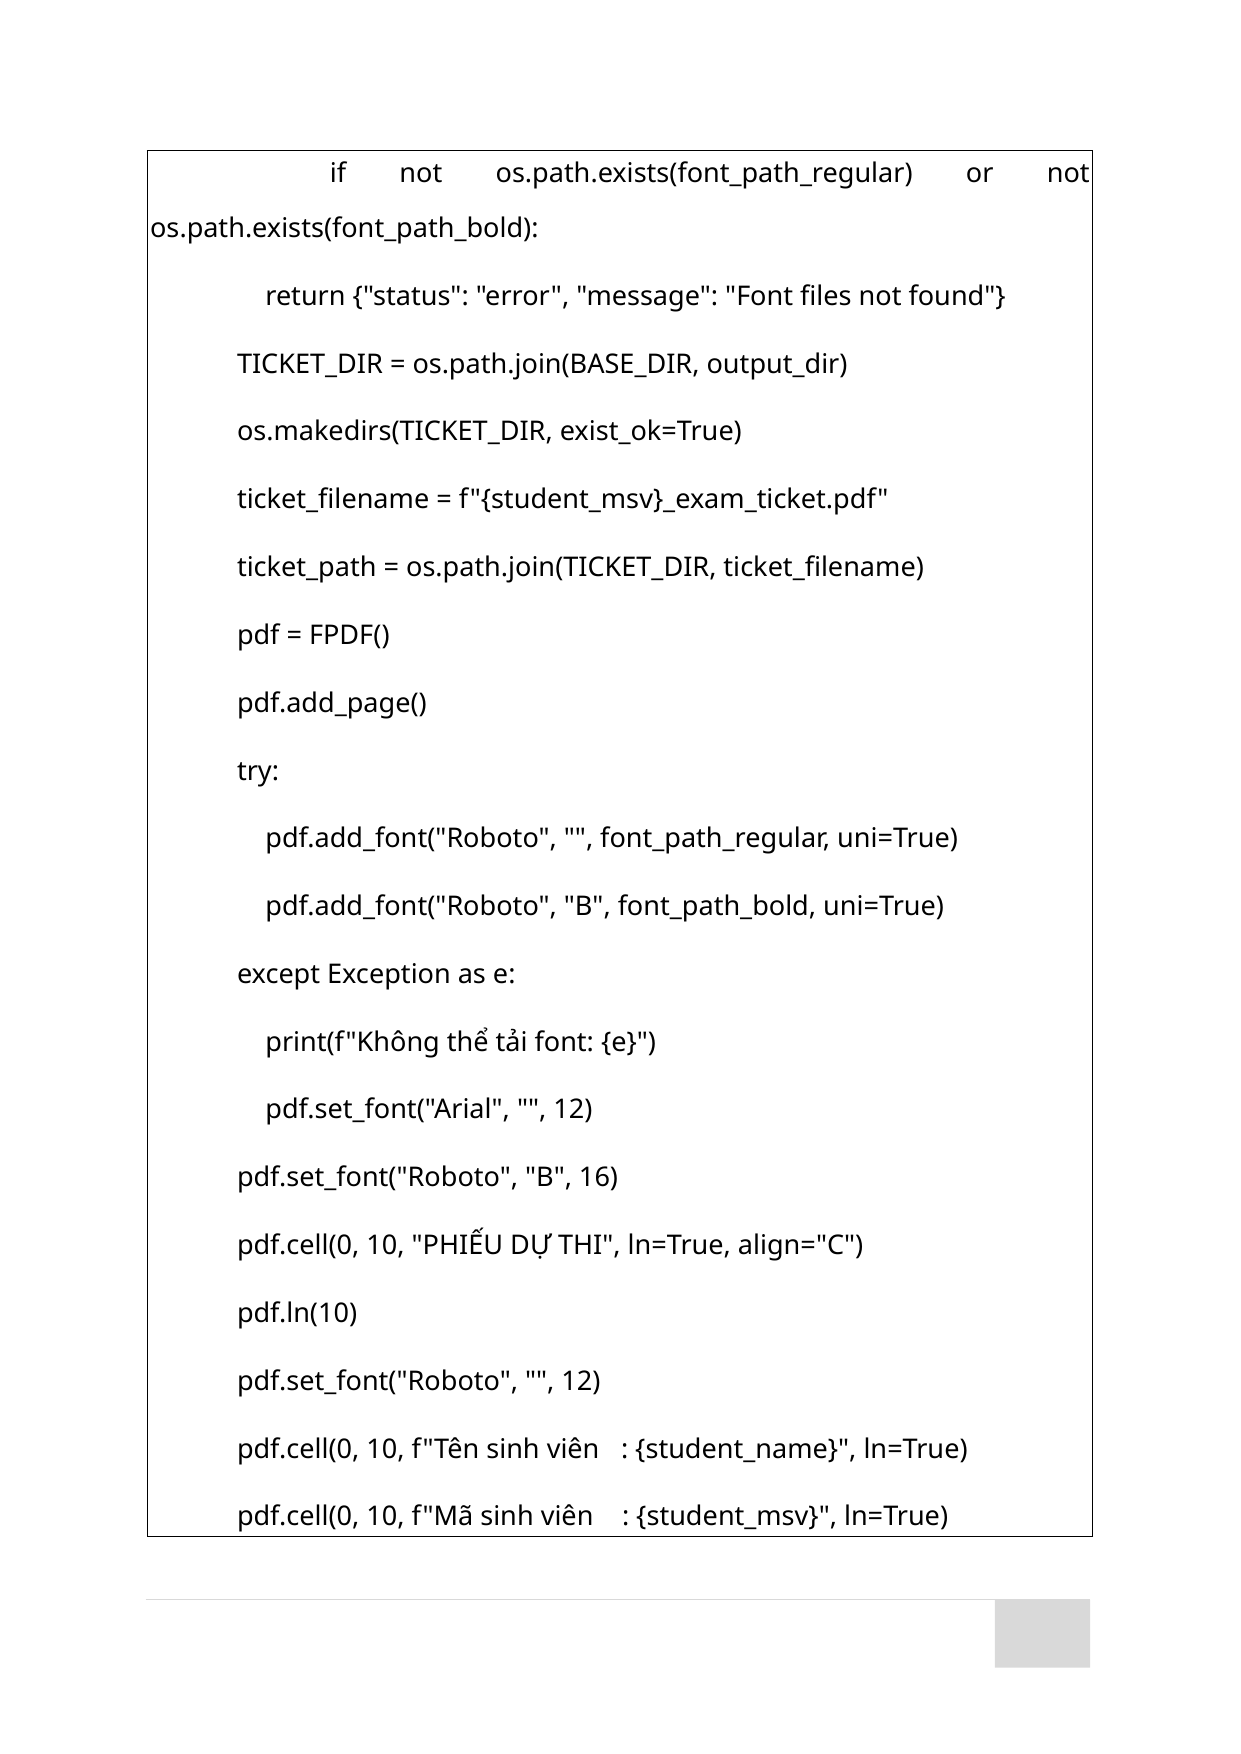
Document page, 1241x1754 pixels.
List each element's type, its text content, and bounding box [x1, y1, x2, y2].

text return {"status": "error", "message": "Font files not found"} [148, 273, 1092, 313]
text pdf.cell(0, 10, f"Tên sinh viên : {student_name}", ln=True) [148, 1426, 1092, 1466]
text pdf.set_font("Roboto", "B", 16) [148, 1155, 1092, 1195]
text TICKET_DIR = os.path.join(BASE_DIR, output_dir) [148, 341, 1092, 381]
text os.makedirs(TICKET_DIR, exist_ok=True) [148, 409, 1092, 449]
text print(f"Không thể tải font: {e}") [148, 1019, 1092, 1059]
text pdf.add_font("Roboto", "", font_path_regular, uni=True) [148, 816, 1092, 856]
text pdf.add_page() [148, 680, 1092, 720]
text pdf.add_font("Roboto", "B", font_path_bold, uni=True) [148, 883, 1092, 923]
text pdf.set_font("Arial", "", 12) [148, 1087, 1092, 1127]
text pdf = FPDF() [148, 612, 1092, 652]
text pdf.set_font("Roboto", "", 12) [148, 1358, 1092, 1398]
text try: [148, 748, 1092, 788]
text if not os.path.exists(font_path_regular) or not os.path.exists(font_path_bold): [148, 151, 1092, 245]
text ticket_path = os.path.join(TICKET_DIR, ticket_filename) [148, 544, 1092, 584]
text pdf.cell(0, 10, "PHIẾU DỰ THI", ln=True, align="C") [148, 1222, 1092, 1262]
text pdf.cell(0, 10, f"Mã sinh viên : {student_msv}", ln=True) [148, 1494, 1092, 1536]
text ticket_filename = f"{student_msv}_exam_ticket.pdf" [148, 477, 1092, 517]
text except Exception as e: [148, 951, 1092, 991]
text pdf.ln(10) [148, 1290, 1092, 1330]
